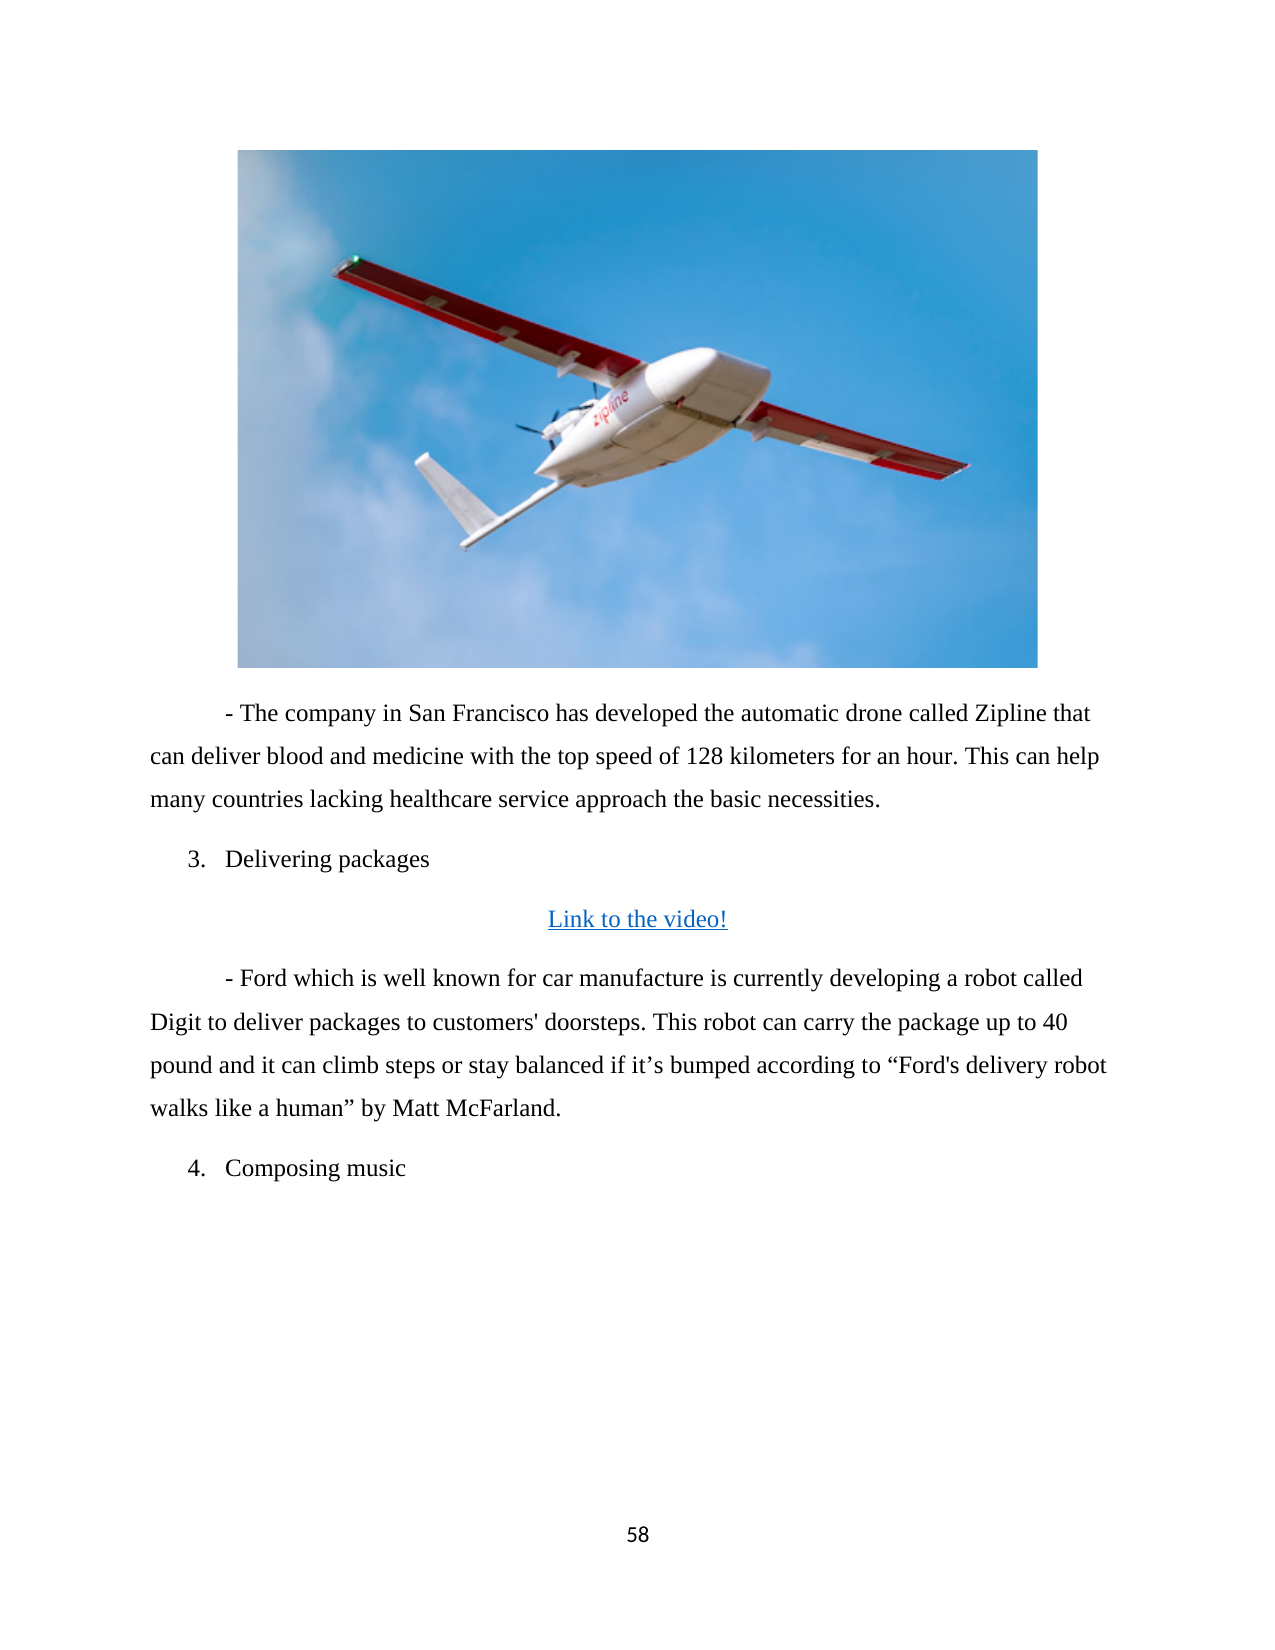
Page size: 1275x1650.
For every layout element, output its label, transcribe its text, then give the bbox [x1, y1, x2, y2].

text - Ford which is well known for car manufacture is currently developing a robot called Digit to deliver packages to customers' doorsteps. This robot can carry the package up to 40 pound and it can climb steps or stay balanced if it’s bumped according to “Ford's delivery robot walks like a human” by Matt McFarland. [150, 963, 1125, 1122]
list Composing music [187, 1153, 1125, 1181]
text Link to the video! [150, 904, 1125, 932]
list Delivering packages [187, 844, 1125, 873]
picture [237, 150, 1038, 668]
text - The company in San Francisco has developed the automatic drone called Zipline that can deliver blood and medicine with the top speed of 128 kilometers for an hour. This can help many countries lacking healthcare service approach the basic necessities. [150, 698, 1125, 813]
